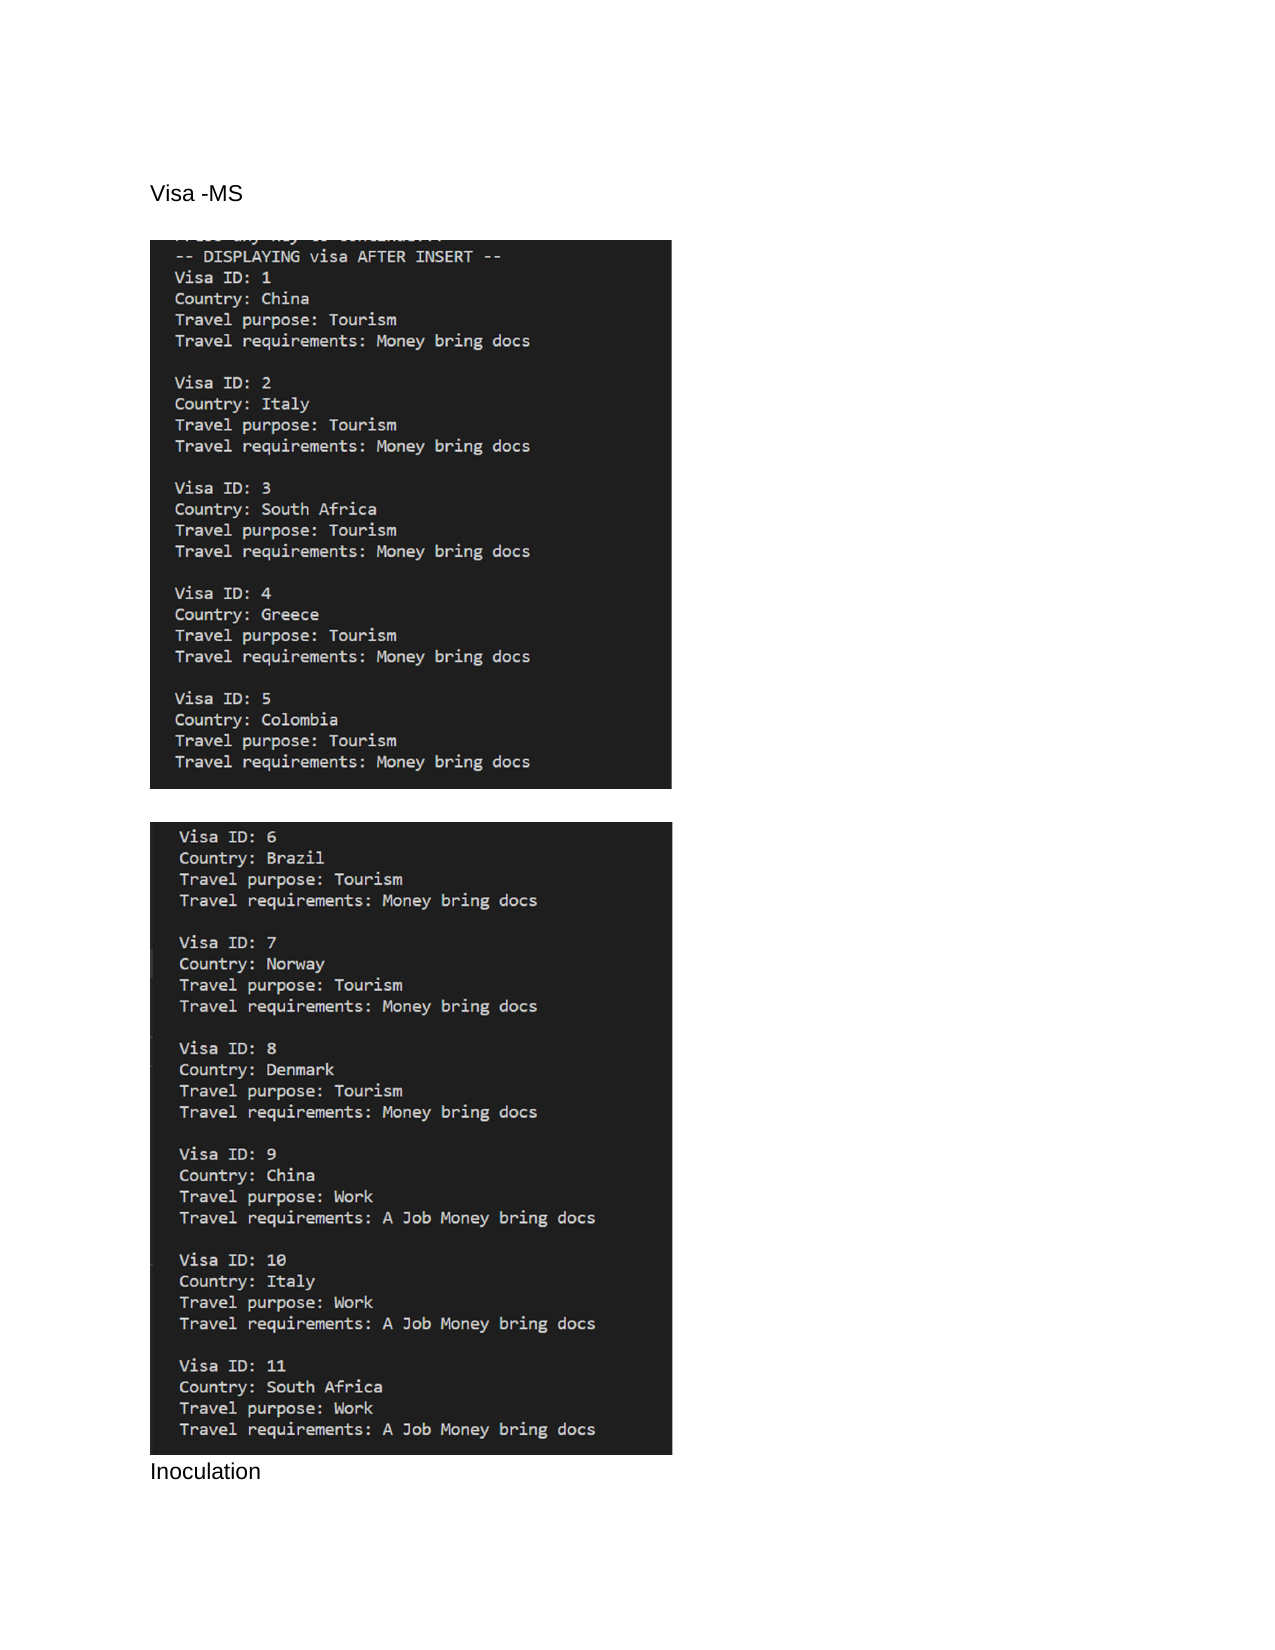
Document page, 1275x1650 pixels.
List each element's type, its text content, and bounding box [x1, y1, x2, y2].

text Inoculation [150, 1458, 1125, 1484]
picture [150, 822, 673, 1455]
text Visa -MS [150, 180, 1125, 207]
picture [150, 240, 672, 789]
